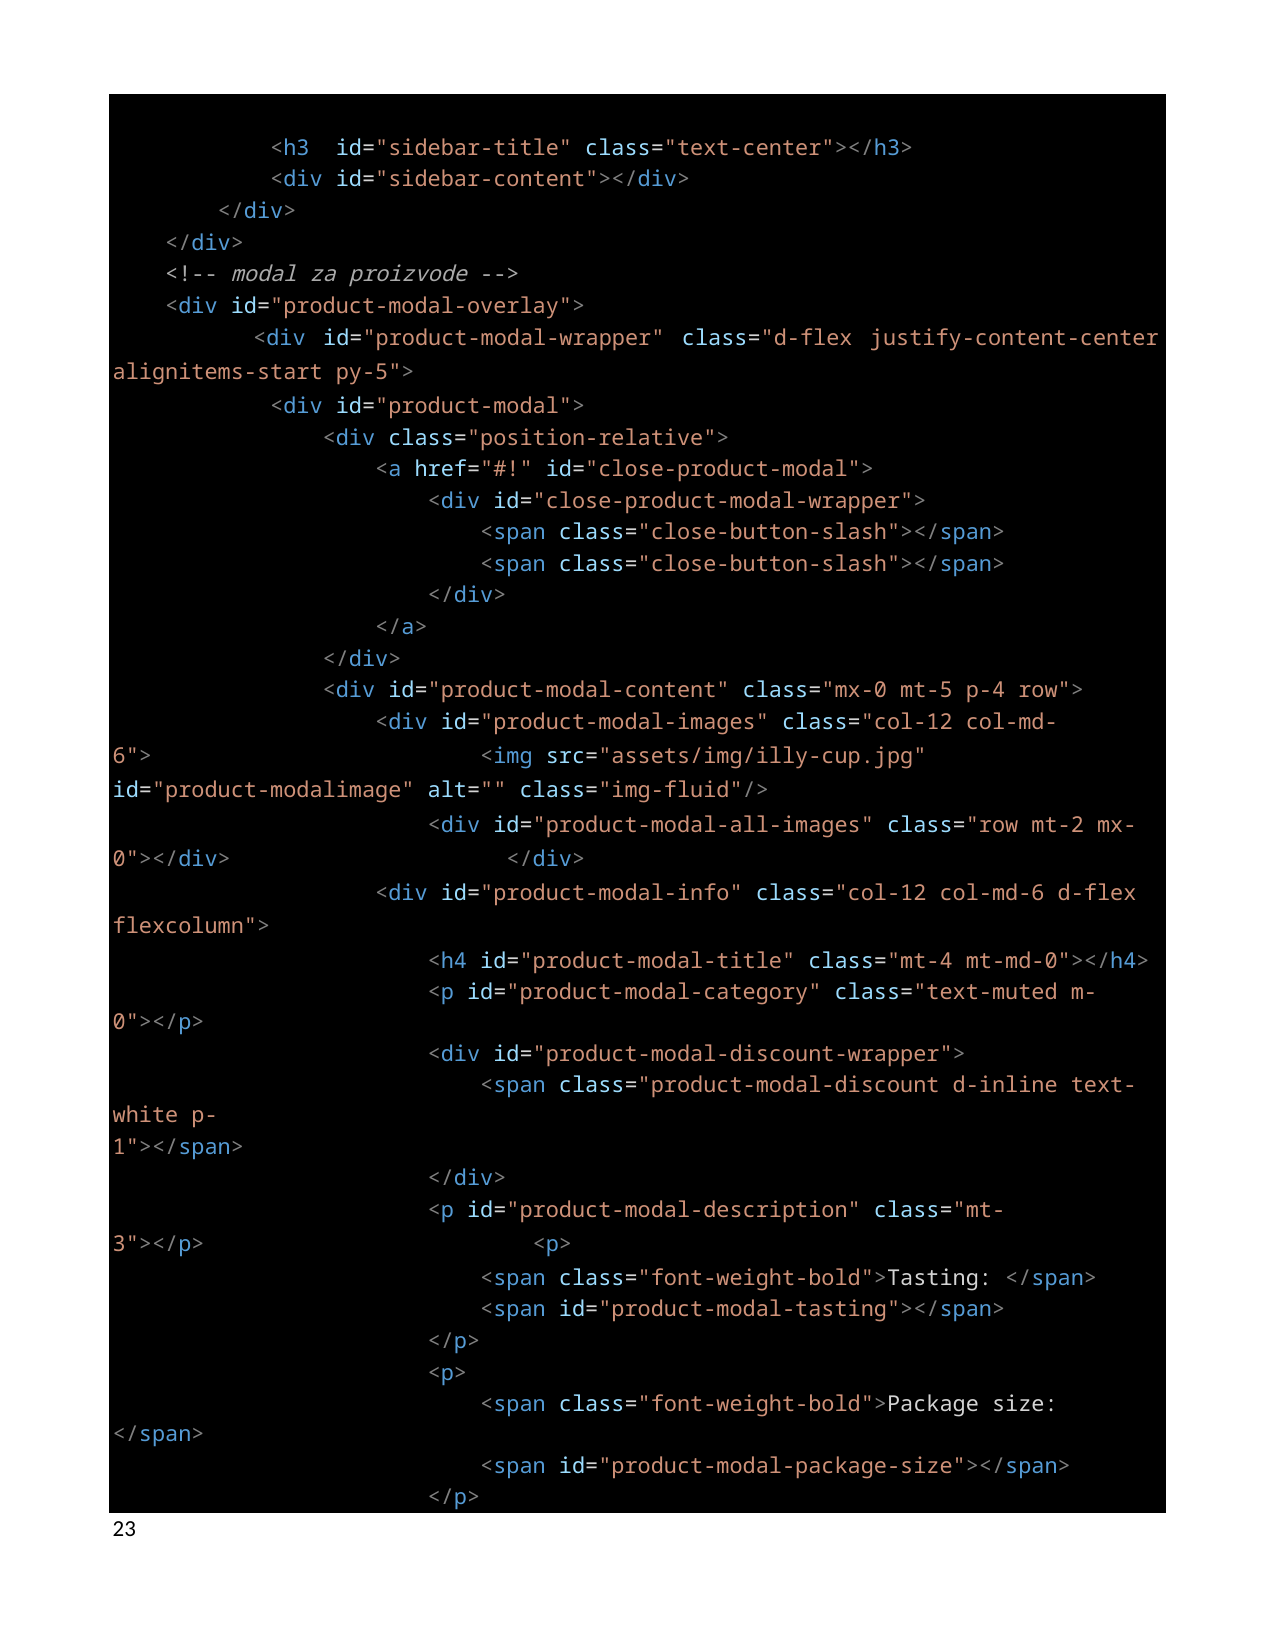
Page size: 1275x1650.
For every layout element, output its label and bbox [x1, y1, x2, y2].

table_header [109, 124, 1166, 1513]
